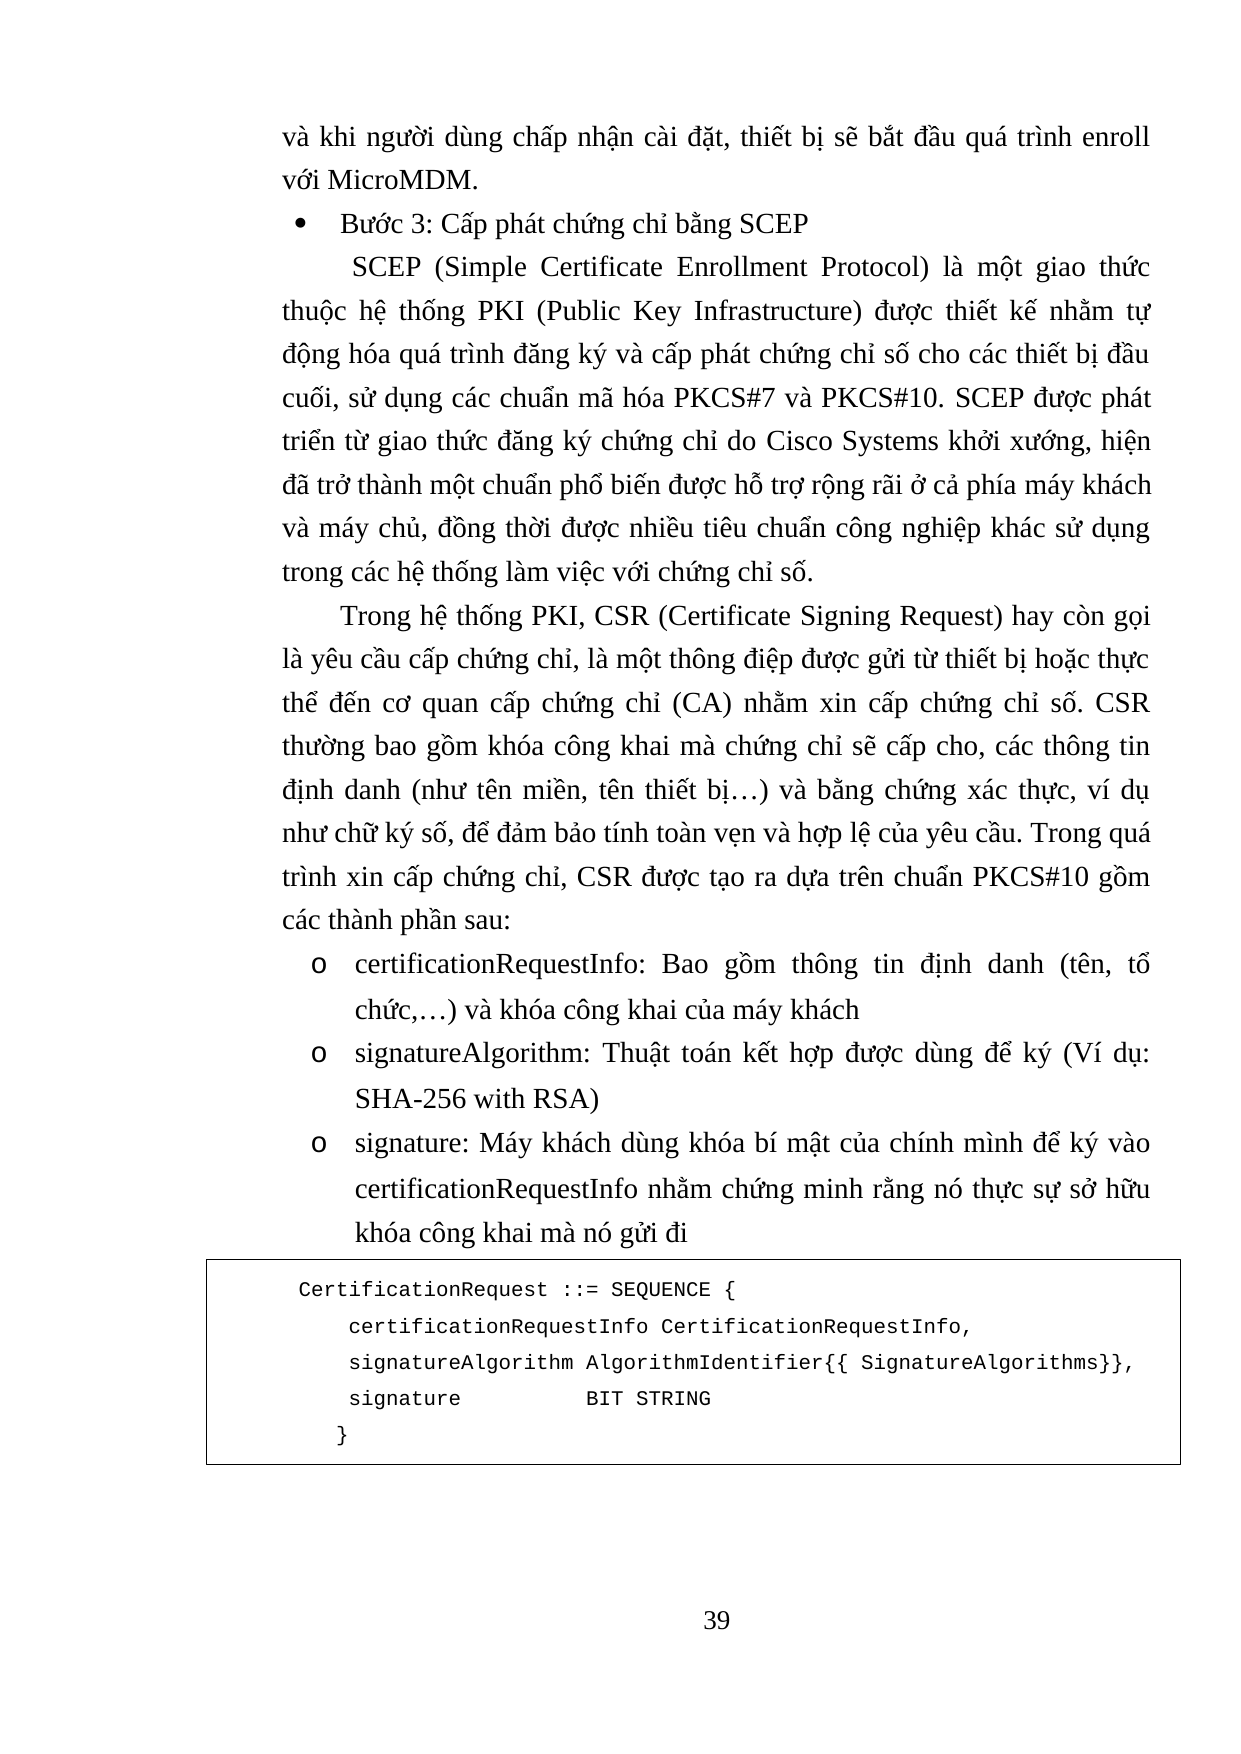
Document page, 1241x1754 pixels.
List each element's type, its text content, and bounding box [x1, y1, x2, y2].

list signature: Máy khách dùng khóa bí mật của chính mình để ký vào certificationRequestInfo nhằm chứng minh rằng nó thực sự sở hữu khóa công khai mà nó gửi đi [310, 1125, 1152, 1248]
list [282, 119, 1152, 196]
list SCEP (Simple Certificate Enrollment Protocol) là một giao thức thuộc hệ thống PKI (Public Key Infrastructure) được thiết kế nhằm tự động hóa quá trình đăng ký và cấp phát chứng chỉ số cho các thiết bị đầu cuối, sử dụng các chuẩn mã hóa PKCS#7 và PKCS#10. SCEP được phát triển từ giao thức đăng ký chứng chỉ do Cisco Systems khởi xướng, hiện đã trở thành một chuẩn phổ biến được hỗ trợ rộng rãi ở cả phía máy khách và máy chủ, đồng thời được nhiều tiêu chuẩn công nghiệp khác sử dụng trong các hệ thống làm việc với chứng chỉ số. [282, 249, 1152, 588]
list signatureAlgorithm: Thuật toán kết hợp được dùng để ký (Ví dụ: SHA-256 with RSA) [310, 1036, 1152, 1115]
list Trong hệ thống PKI, CSR (Certificate Signing Request) hay còn gọi là yêu cầu cấp chứng chỉ, là một thông điệp được gửi từ thiết bị hoặc thực thể đến cơ quan cấp chứng chỉ (CA) nhằm xin cấp chứng chỉ số. CSR thường bao gồm khóa công khai mà chứng chỉ sẽ cấp cho, các thông tin định danh (như tên miền, tên thiết bị…) và bằng chứng xác thực, ví dụ như chữ ký số, để đảm bảo tính toàn vẹn và hợp lệ của yêu cầu. Trong quá trình xin cấp chứng chỉ, CSR được tạo ra dựa trên chuẩn PKCS#10 gồm các thành phần sau: [282, 598, 1152, 936]
list certificationRequestInfo: Bao gồm thông tin định danh (tên, tổ chức,…) và khóa công khai của máy khách [310, 946, 1152, 1026]
list Bước 3: Cấp phát chứng chỉ bằng SCEP [295, 206, 1152, 239]
